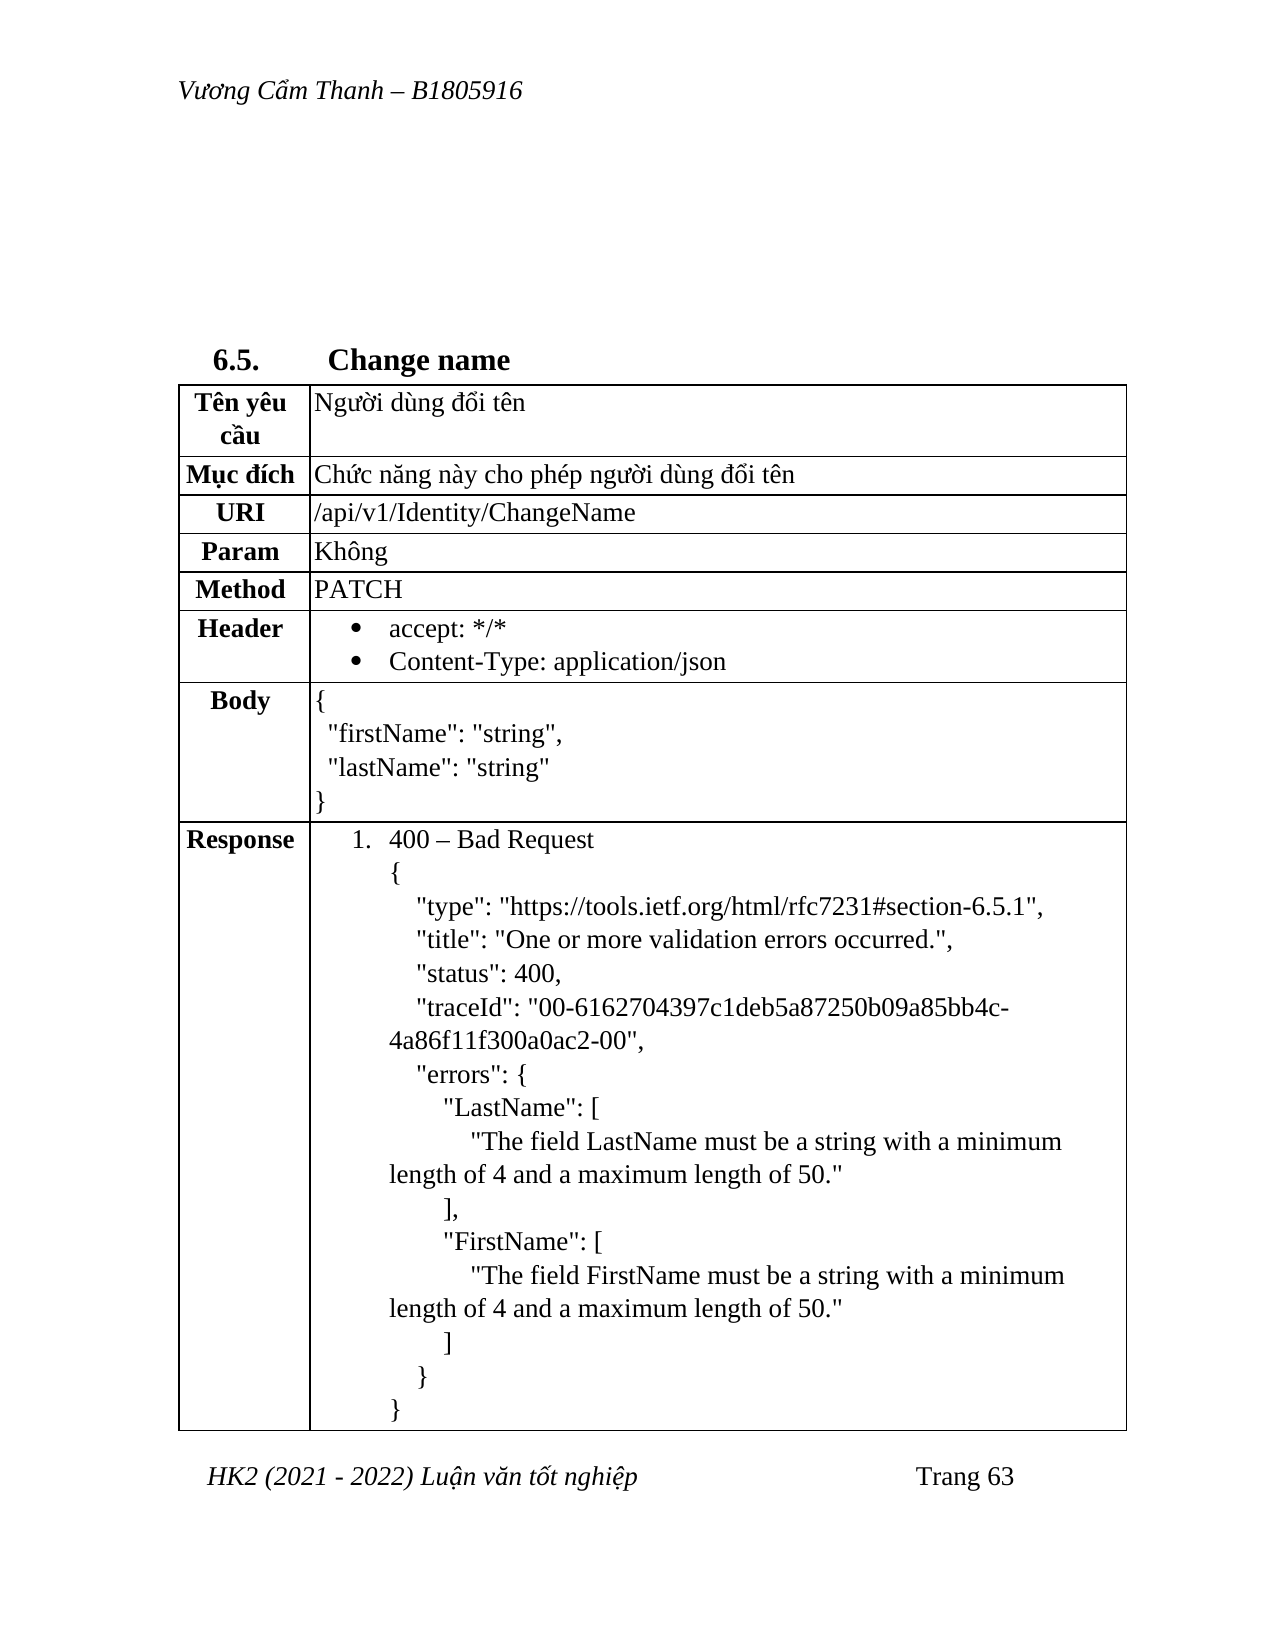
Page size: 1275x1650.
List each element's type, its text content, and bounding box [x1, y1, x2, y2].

table_cell Không [311, 534, 1126, 571]
table_cell Param [180, 534, 309, 571]
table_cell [311, 823, 1126, 1429]
table_cell Chức năng này cho phép người dùng đổi tên [311, 457, 1126, 494]
table_cell Mục đích [180, 457, 309, 494]
table_header Người dùng đổi tên [311, 386, 1126, 456]
table_cell Method [180, 573, 309, 609]
table_cell { "firstName": "string", "lastName": "string" } [311, 683, 1126, 821]
table_cell Header [180, 611, 309, 682]
table_cell PATCH [311, 573, 1126, 609]
table_cell /api/v1/Identity/ChangeName [311, 496, 1126, 533]
table_cell accept: */* Content-Type: application/json [311, 611, 1126, 682]
table_cell Response [180, 823, 309, 1429]
table_header Tên yêu cầu [180, 386, 309, 456]
table_cell URI [180, 496, 309, 533]
table_cell Body [180, 683, 309, 821]
subtitle Change name [207, 341, 1157, 377]
